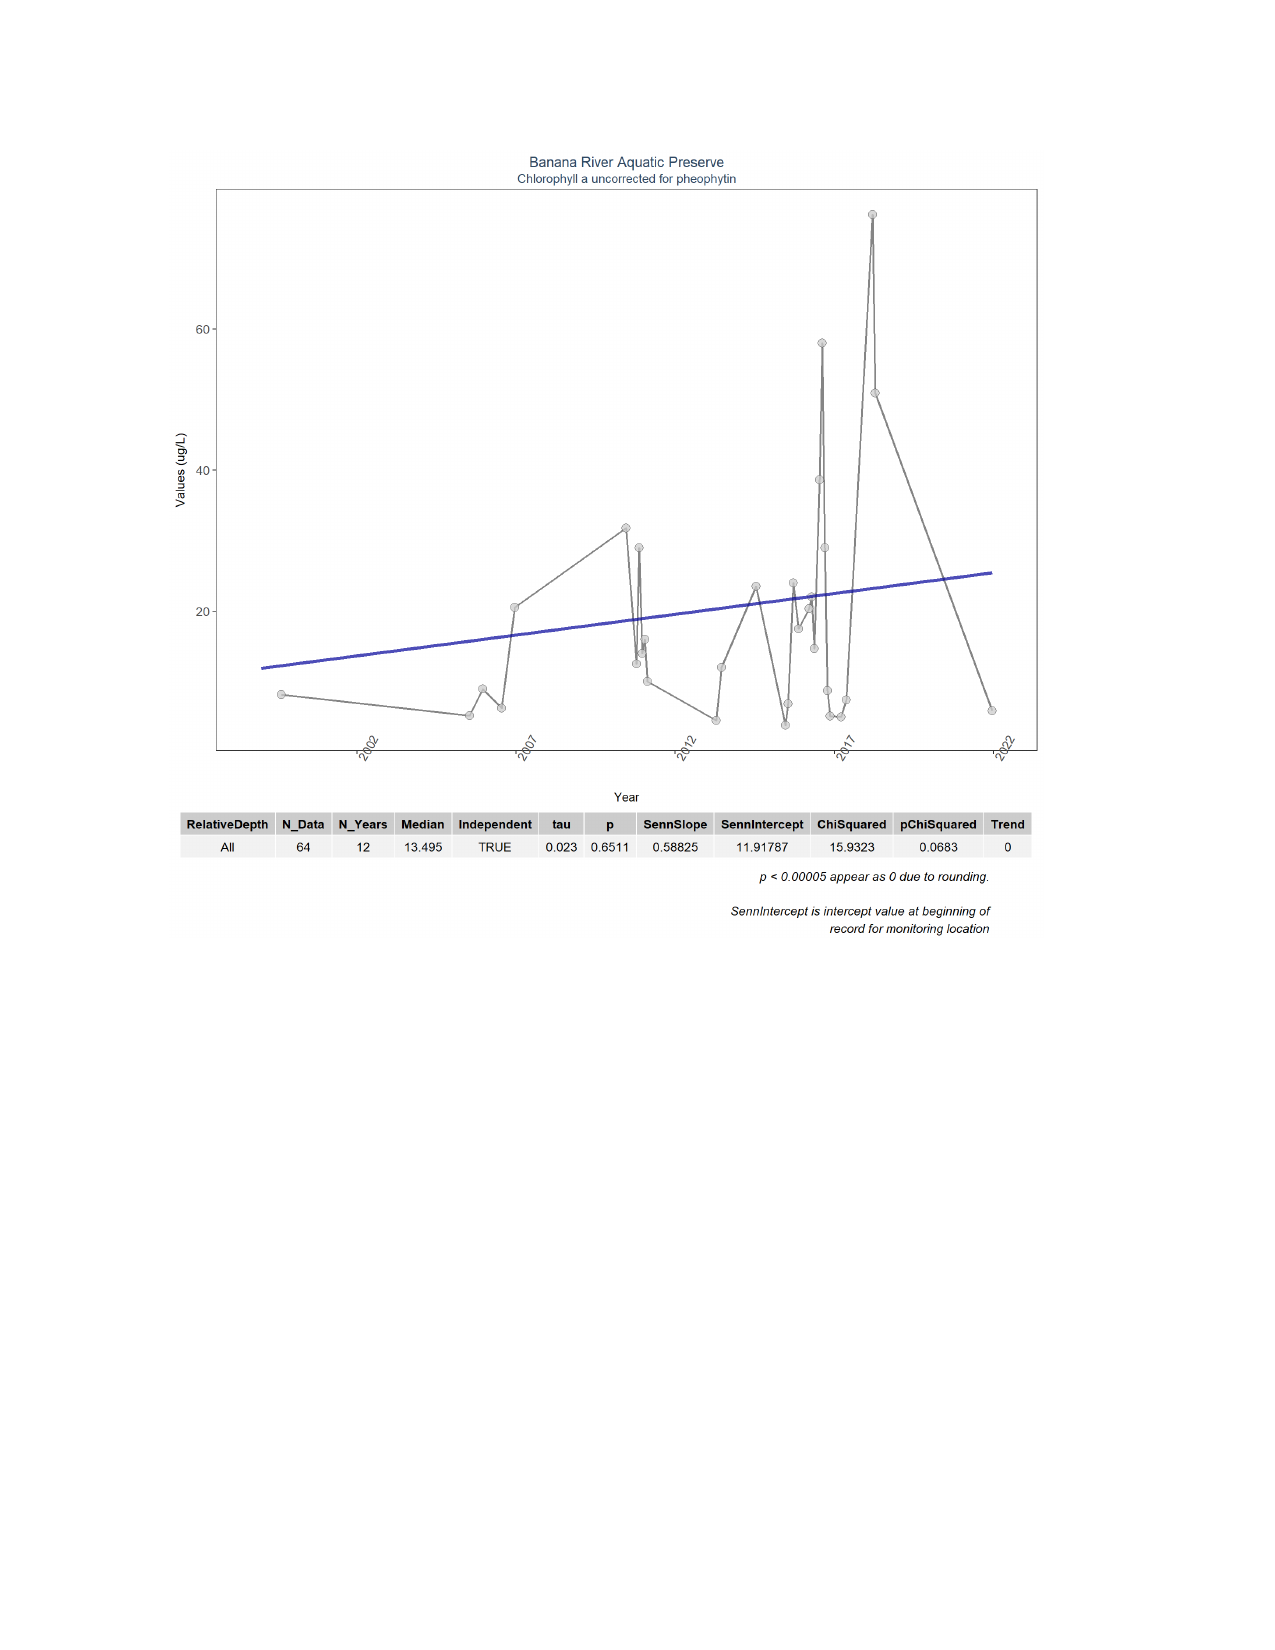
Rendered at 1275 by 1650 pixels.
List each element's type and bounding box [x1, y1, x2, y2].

picture [168, 150, 1044, 938]
